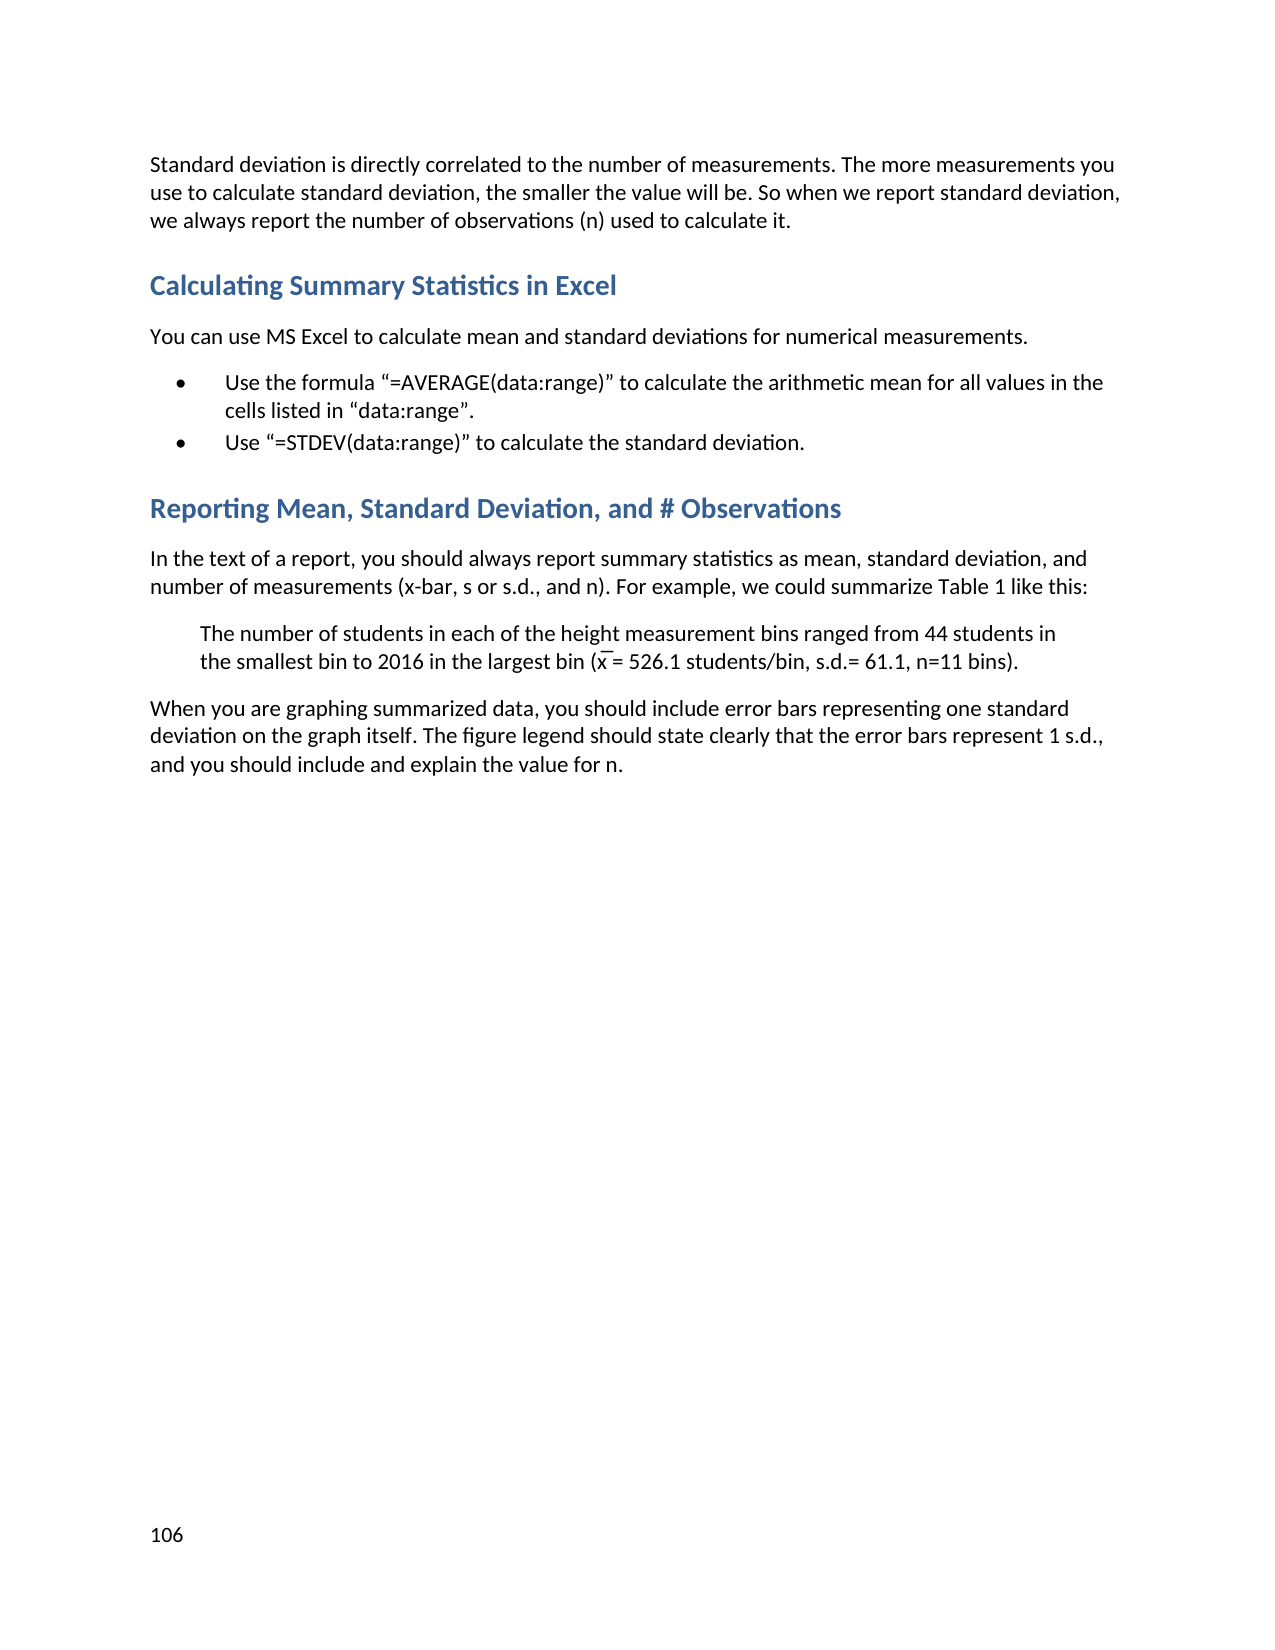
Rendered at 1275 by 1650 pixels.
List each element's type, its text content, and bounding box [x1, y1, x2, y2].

subtitle Calculating Summary Statistics in Excel [150, 267, 1125, 303]
text Standard deviation is directly correlated to the number of measurements. The more measurements you use to calculate standard deviation, the smaller the value will be. So when we report standard deviation, we always report the number of observations (n) used to calculate it. [150, 150, 1125, 234]
text The number of students in each of the height measurement bins ranged from 44 students in the smallest bin to 2016 in the largest bin (x̅ = 526.1 students/bin, s.d.= 61.1, n=11 bins). [200, 619, 1075, 675]
list Use the formula “=AVERAGE(data:range)” to calculate the arithmetic mean for all values in the cells listed in “data:range”. [175, 368, 1125, 424]
text You can use MS Excel to calculate mean and standard deviations for numerical measurements. [150, 322, 1125, 350]
text When you are graphing summarized data, you should include error bars representing one standard deviation on the graph itself. The figure legend should state clearly that the error bars represent 1 s.d., and you should include and explain the value for n. [150, 694, 1125, 778]
text In the text of a report, you should always report summary statistics as mean, standard deviation, and number of measurements (x-bar, s or s.d., and n). For example, we could summarize Table 1 like this: [150, 544, 1125, 600]
subtitle Reporting Mean, Standard Deviation, and # Observations [150, 490, 1125, 525]
list Use “=STDEV(data:range)” to calculate the standard deviation. [175, 428, 1125, 456]
